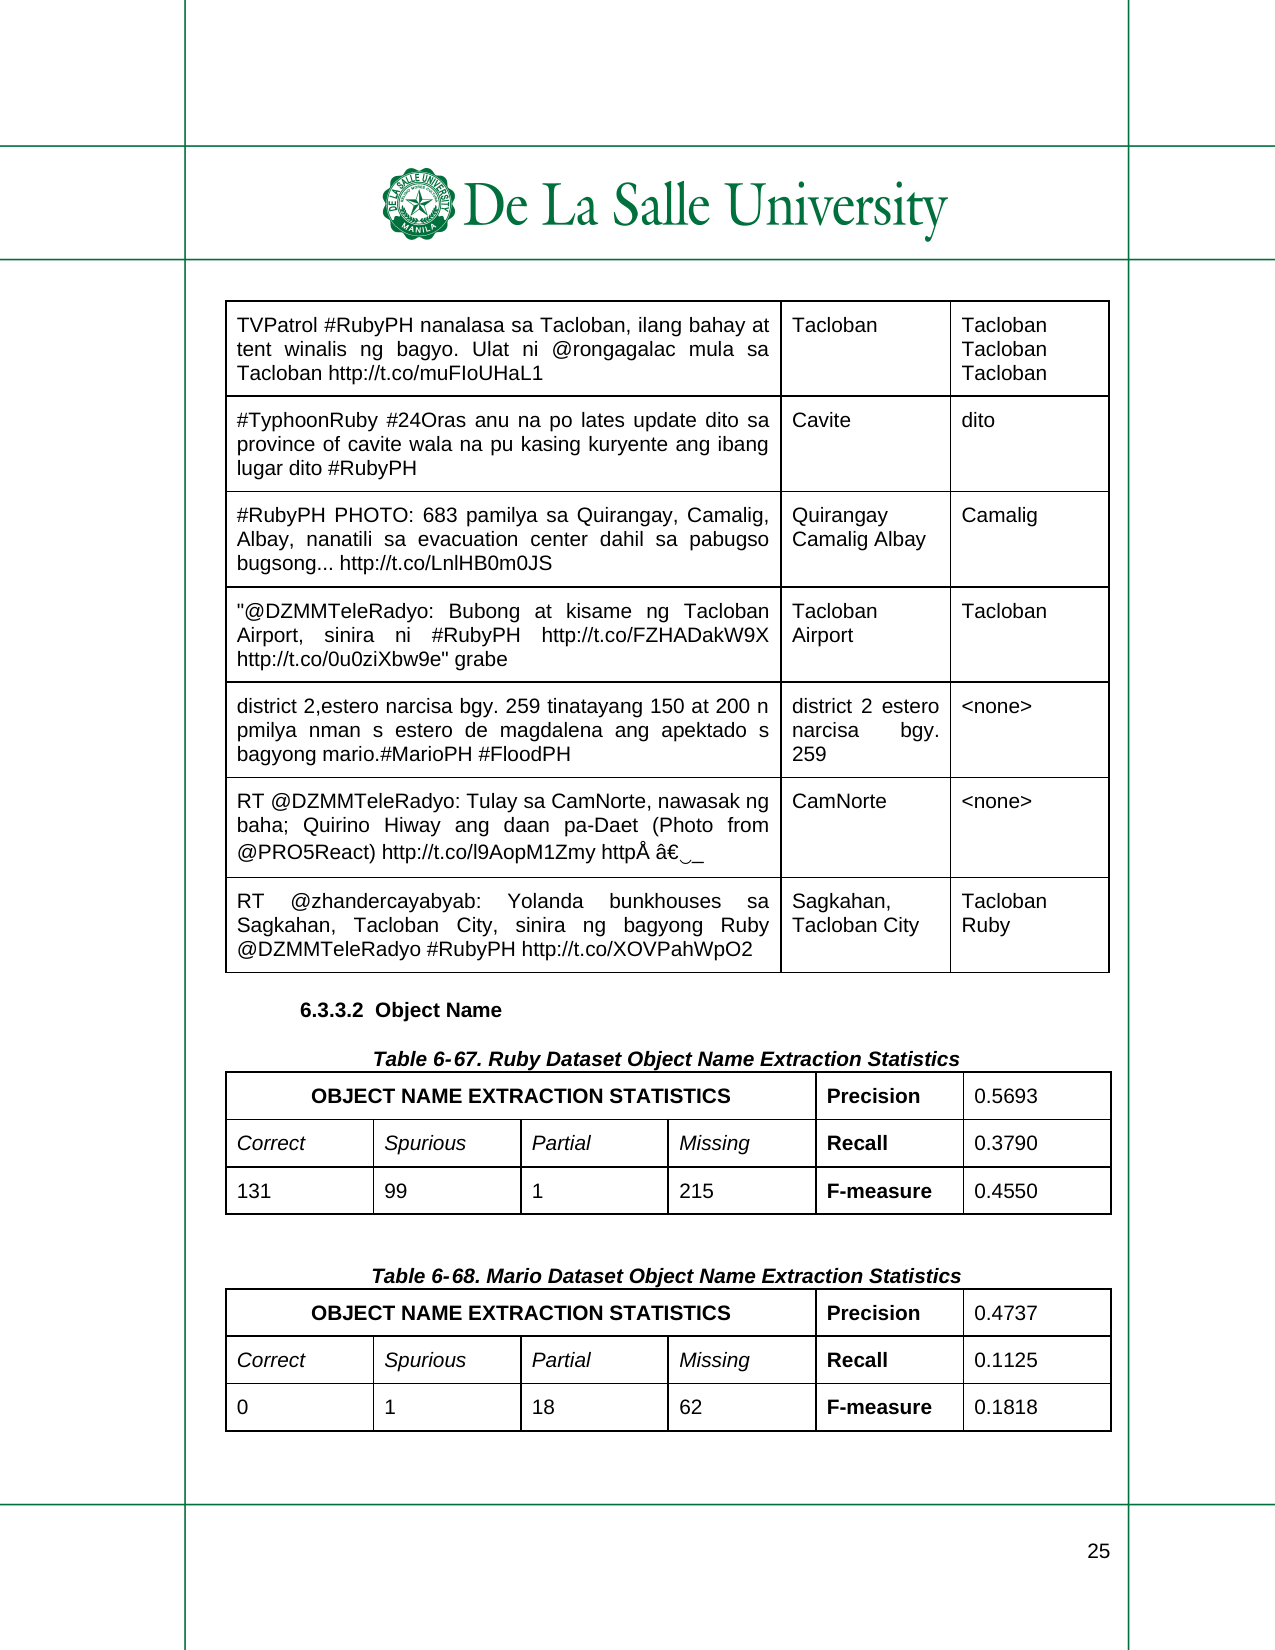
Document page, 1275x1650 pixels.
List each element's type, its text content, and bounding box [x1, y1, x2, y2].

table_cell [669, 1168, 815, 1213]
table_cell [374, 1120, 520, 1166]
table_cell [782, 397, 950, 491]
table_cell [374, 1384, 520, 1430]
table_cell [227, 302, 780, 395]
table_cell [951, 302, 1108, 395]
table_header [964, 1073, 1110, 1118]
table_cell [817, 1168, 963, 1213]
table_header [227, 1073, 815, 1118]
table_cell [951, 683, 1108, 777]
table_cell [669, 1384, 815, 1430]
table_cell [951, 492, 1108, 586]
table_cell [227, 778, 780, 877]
subtitle Object Name [300, 998, 1110, 1022]
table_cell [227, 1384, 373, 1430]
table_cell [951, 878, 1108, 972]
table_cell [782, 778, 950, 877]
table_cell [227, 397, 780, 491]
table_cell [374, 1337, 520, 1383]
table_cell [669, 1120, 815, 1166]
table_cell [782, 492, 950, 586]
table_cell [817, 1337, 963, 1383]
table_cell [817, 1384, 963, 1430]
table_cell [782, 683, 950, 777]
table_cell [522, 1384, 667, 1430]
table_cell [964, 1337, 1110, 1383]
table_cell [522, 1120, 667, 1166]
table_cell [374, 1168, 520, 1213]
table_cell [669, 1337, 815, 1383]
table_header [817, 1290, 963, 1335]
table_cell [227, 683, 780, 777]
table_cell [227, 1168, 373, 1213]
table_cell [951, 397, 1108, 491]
picture [0, 0, 1275, 1650]
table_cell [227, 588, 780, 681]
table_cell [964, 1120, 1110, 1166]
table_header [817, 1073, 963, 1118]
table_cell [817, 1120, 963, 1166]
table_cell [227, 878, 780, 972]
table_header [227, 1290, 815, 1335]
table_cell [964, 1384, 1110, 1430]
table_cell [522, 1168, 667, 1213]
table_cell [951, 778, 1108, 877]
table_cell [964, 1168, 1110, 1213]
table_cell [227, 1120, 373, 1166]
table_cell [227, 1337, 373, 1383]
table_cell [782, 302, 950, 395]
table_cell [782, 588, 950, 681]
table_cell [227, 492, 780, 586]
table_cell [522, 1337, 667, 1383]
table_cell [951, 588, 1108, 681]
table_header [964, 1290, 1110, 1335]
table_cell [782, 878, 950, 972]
